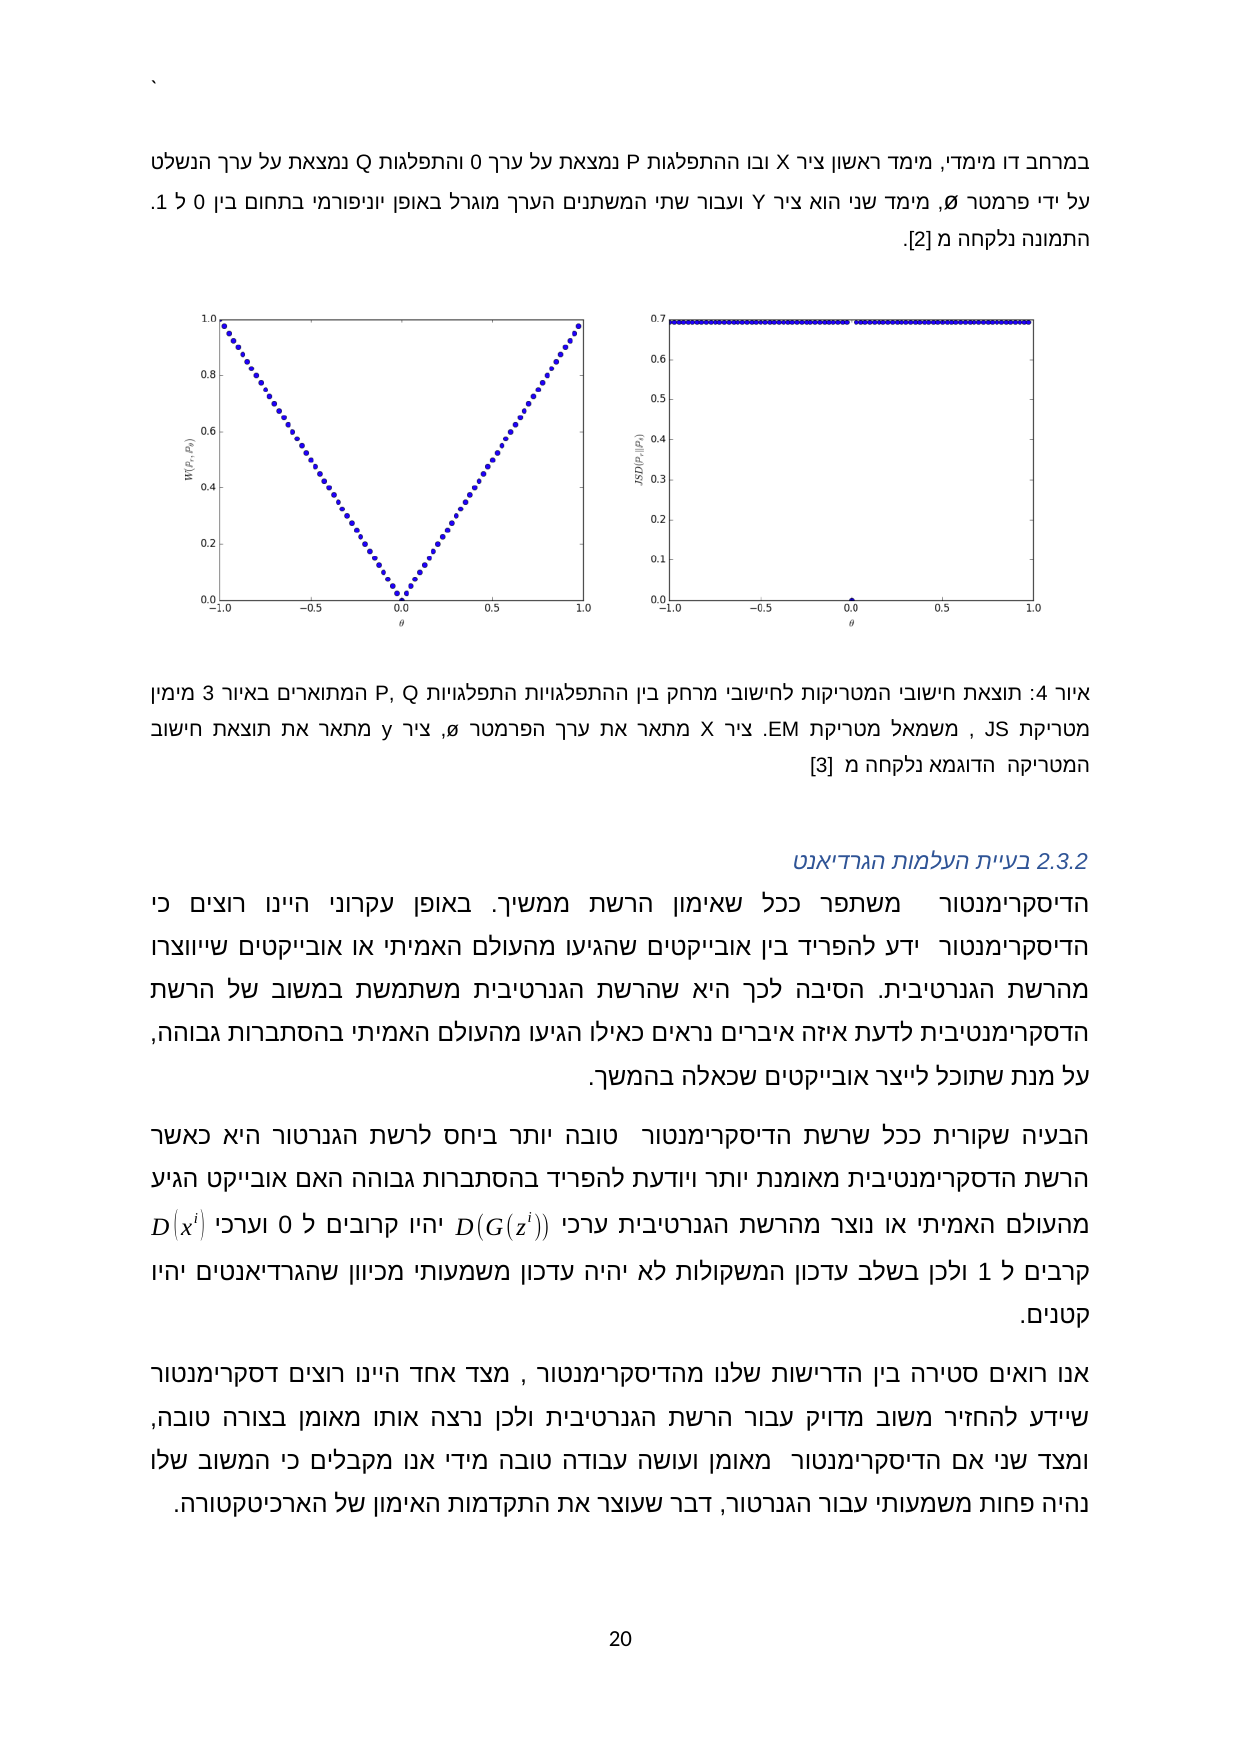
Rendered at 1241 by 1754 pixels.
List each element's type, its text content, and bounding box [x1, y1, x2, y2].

text הדיסקרימנטור משתפר ככל שאימון הרשת ממשיך. באופן עקרוני היינו רוצים כי הדיסקרימנטור ידע להפריד בין אובייקטים שהגיעו מהעולם האמיתי או אובייקטים שייווצרו מהרשת הגנרטיבית. הסיבה לכך היא שהרשת הגנרטיבית משתמשת במשוב של הרשת הדסקרימנטיבית לדעת איזה איברים נראים כאילו הגיעו מהעולם האמיתי בהסתברות גבוהה, על מנת שתוכל לייצר אובייקטים שכאלה בהמשך. [150, 889, 1090, 1090]
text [150, 150, 1090, 251]
subtitle 2.3.2 בעיית העלמות הגרדיאנט [150, 848, 1090, 874]
text הבעיה שקורית ככל שרשת הדיסקרימנטור טובה יותר ביחס לרשת הגנרטור היא כאשר הרשת הדסקרימנטיבית מאומנת יותר ויודעת להפריד בהסתברות גבוהה האם אובייקט הגיע מהעולם האמיתי או נוצר מהרשת הגנרטיבית ערכי יהיו קרובים ל 0 וערכי קרבים ל 1 ולכן בשלב עדכון המשקולות לא יהיה עדכון משמעותי מכיוון שהגרדיאנטים יהיו קטנים. [150, 1121, 1090, 1328]
text איור 4: תוצאת חישובי המטריקות לחישובי מרחק בין ההתפלגויות התפלגויות P, Q המתוארים באיור 3 מימין מטריקת JS , משמאל מטריקת EM. ציר X מתאר את ערך הפרמטר ø, ציר y מתאר את תוצאת חישוב המטריקה הדוגמא נלקחה מ [3] [150, 681, 1090, 776]
picture [150, 298, 1090, 650]
text אנו רואים סטירה בין הדרישות שלנו מהדיסקרימנטור , מצד אחד היינו רוצים דסקרימנטור שיידע להחזיר משוב מדויק עבור הרשת הגנרטיבית ולכן נרצה אותו מאומן בצורה טובה, ומצד שני אם הדיסקרימנטור מאומן ועושה עבודה טובה מידי אנו מקבלים כי המשוב שלו נהיה פחות משמעותי עבור הגנרטור, דבר שעוצר את התקדמות האימון של הארכיטקטורה. [150, 1359, 1090, 1518]
